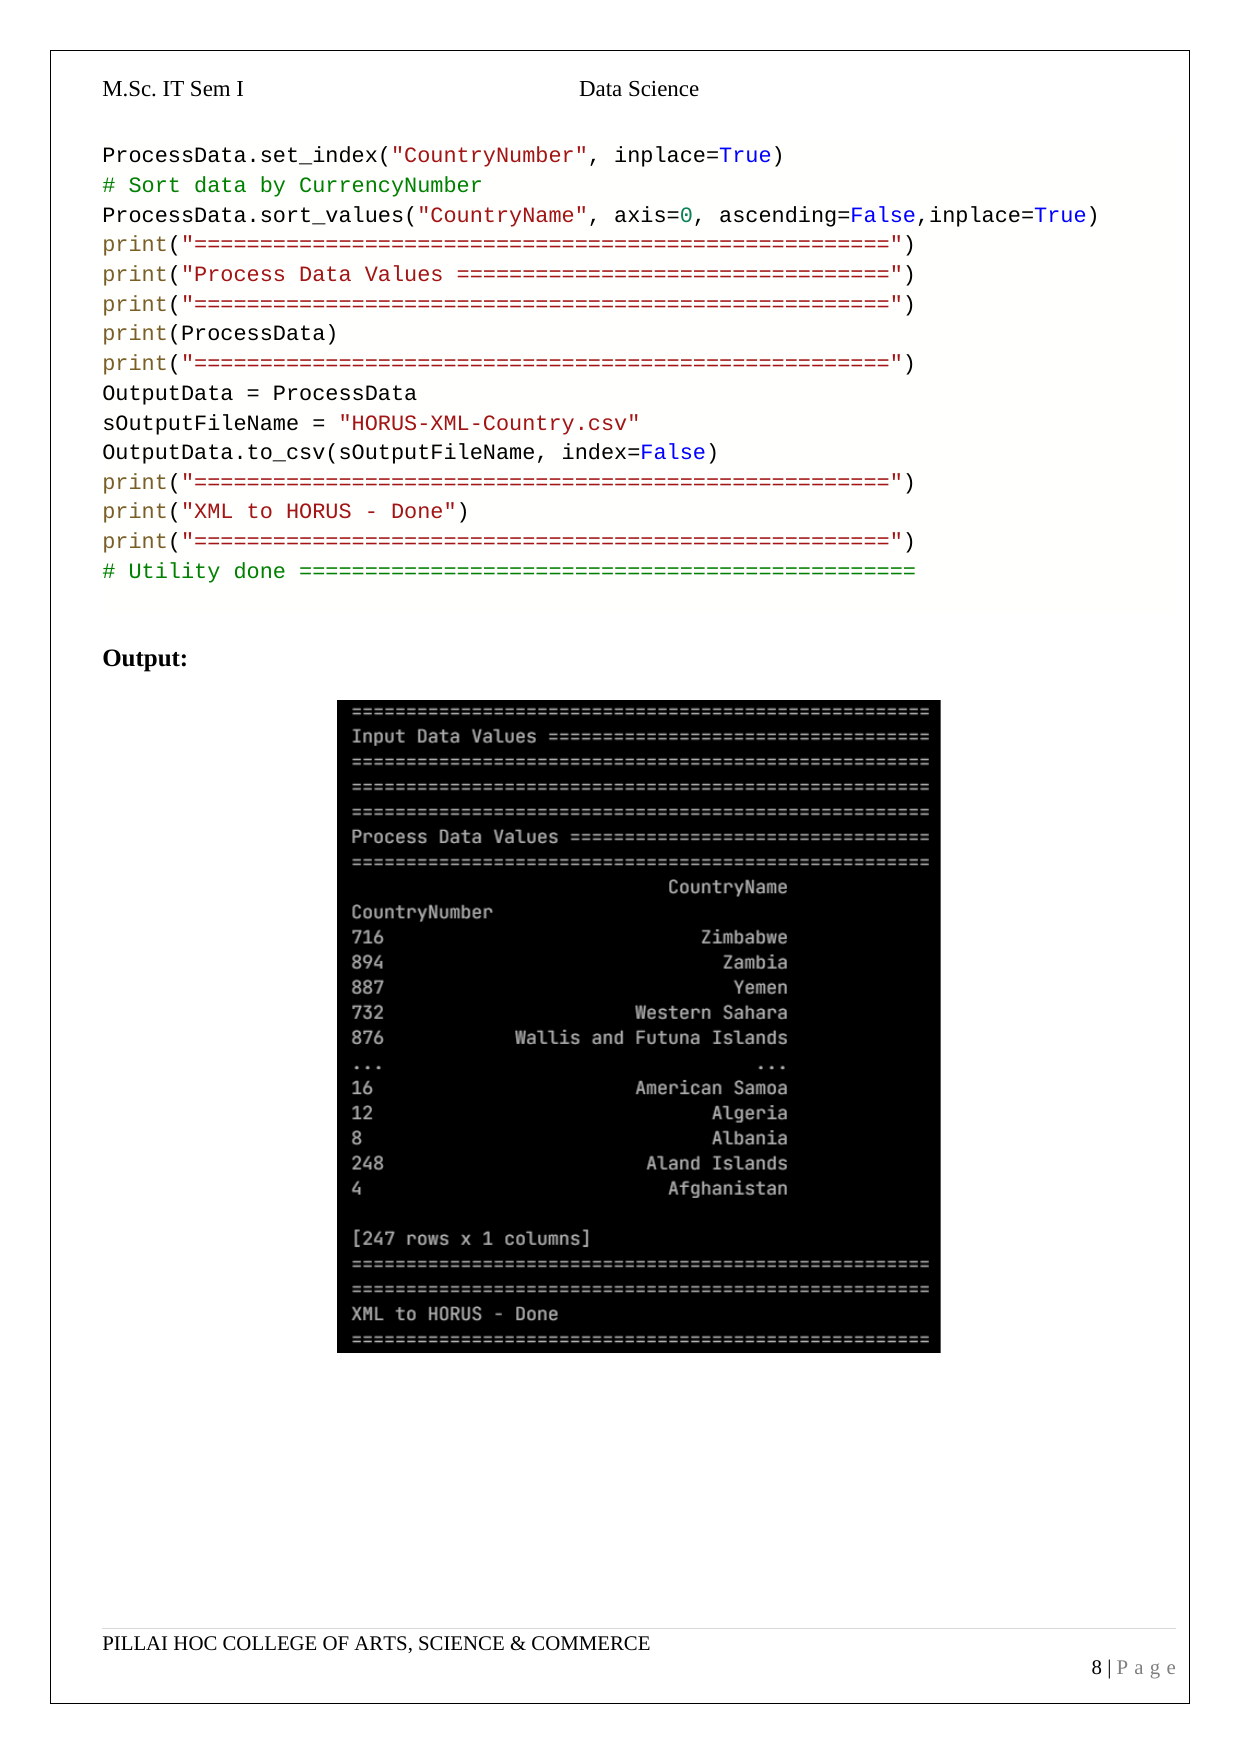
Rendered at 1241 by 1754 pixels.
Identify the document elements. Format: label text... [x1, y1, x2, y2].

text # Utility done =============================================== [102, 555, 1176, 585]
text print("=====================================================") [102, 347, 1176, 377]
text print("=====================================================") [102, 466, 1176, 496]
text print("XML to HORUS - Done") [102, 496, 1176, 526]
text print("=====================================================") [102, 526, 1176, 555]
text print("Process Data Values =================================") [102, 258, 1176, 288]
text print("=====================================================") [102, 229, 1176, 258]
text print("=====================================================") [102, 288, 1176, 318]
text # Sort data by CurrencyNumber [102, 169, 1176, 199]
text Output: [102, 643, 1176, 672]
text ProcessData.set_index("CountryNumber", inplace=True) [102, 139, 1176, 169]
text ProcessData.sort_values("CountryName", axis=0, ascending=False,inplace=True) [102, 199, 1176, 229]
text OutputData = ProcessData [102, 377, 1176, 407]
text sOutputFileName = "HORUS-XML-Country.csv" [102, 407, 1176, 436]
text OutputData.to_csv(sOutputFileName, index=False) [102, 436, 1176, 466]
text print(ProcessData) [102, 318, 1176, 347]
